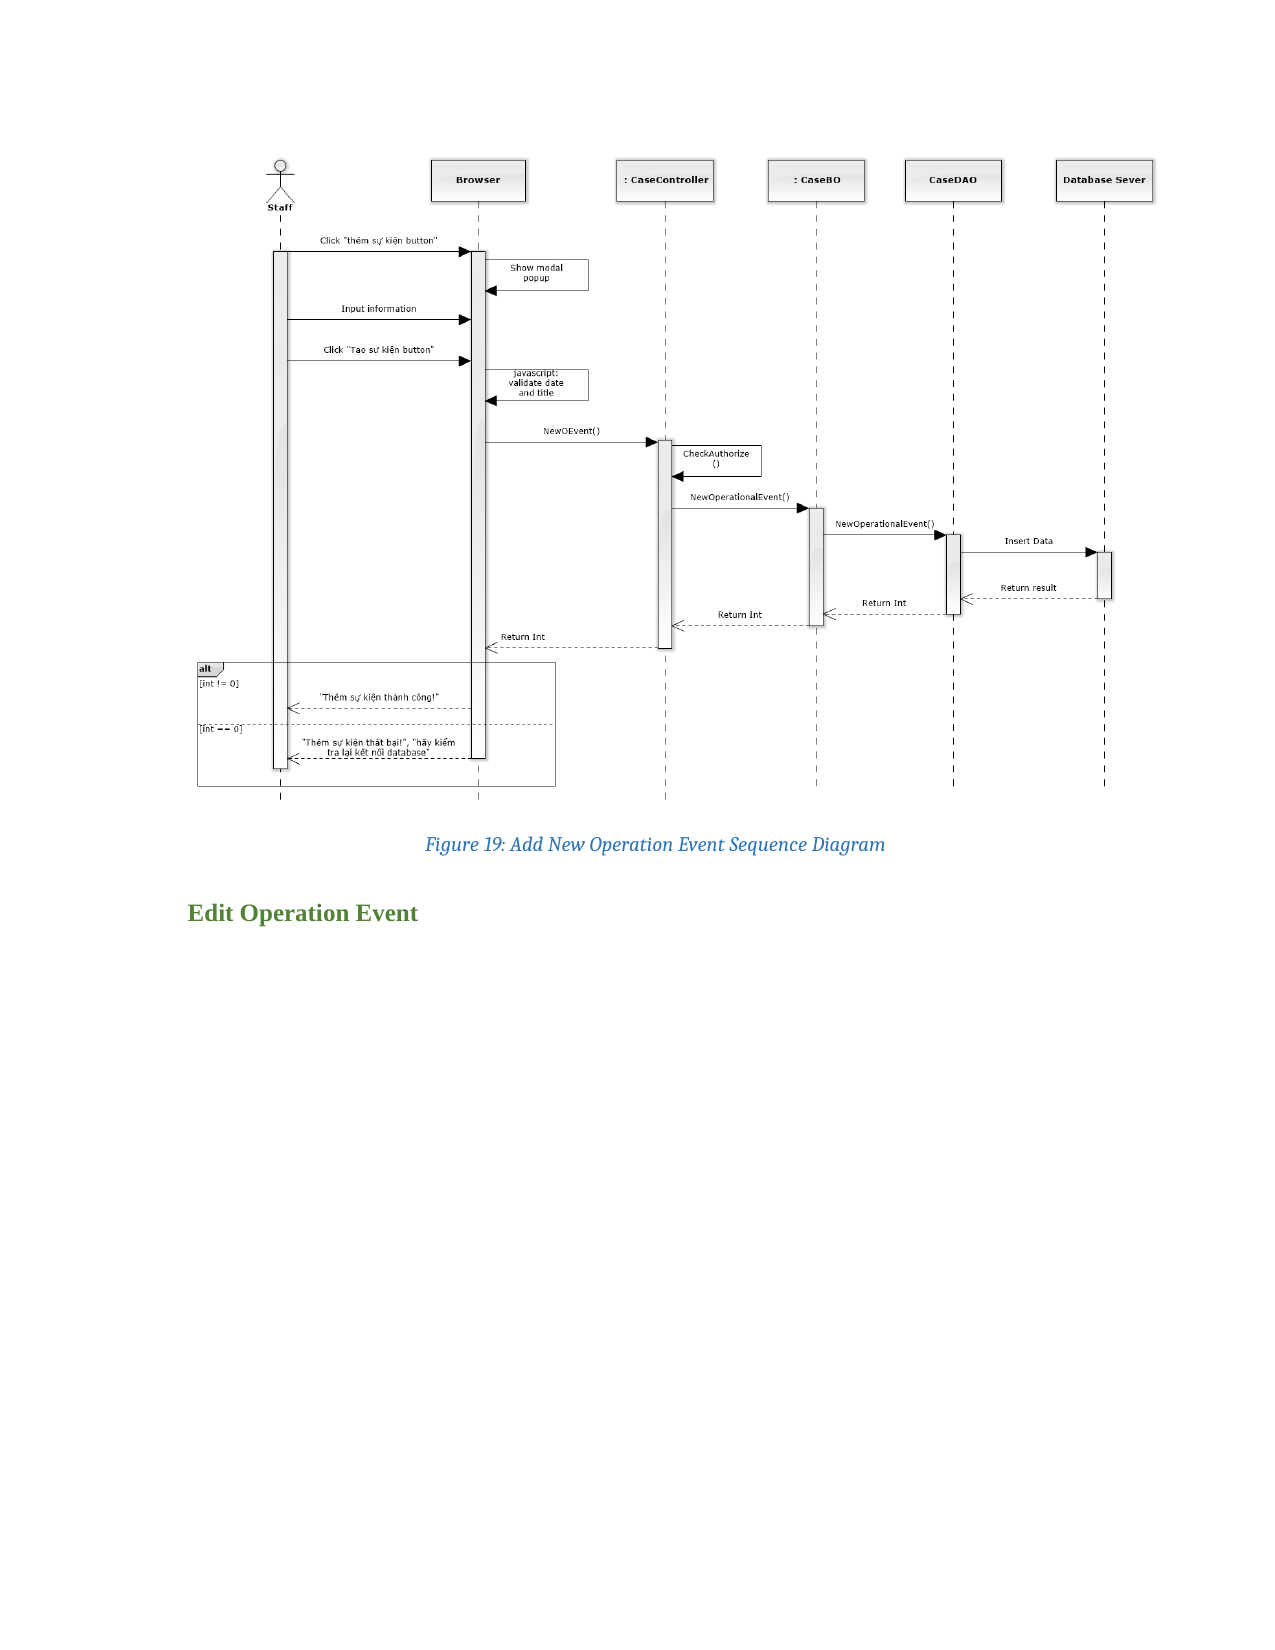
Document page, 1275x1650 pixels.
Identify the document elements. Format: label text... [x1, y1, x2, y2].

subtitle Edit Operation Event [187, 898, 1125, 927]
picture [187, 150, 1163, 817]
